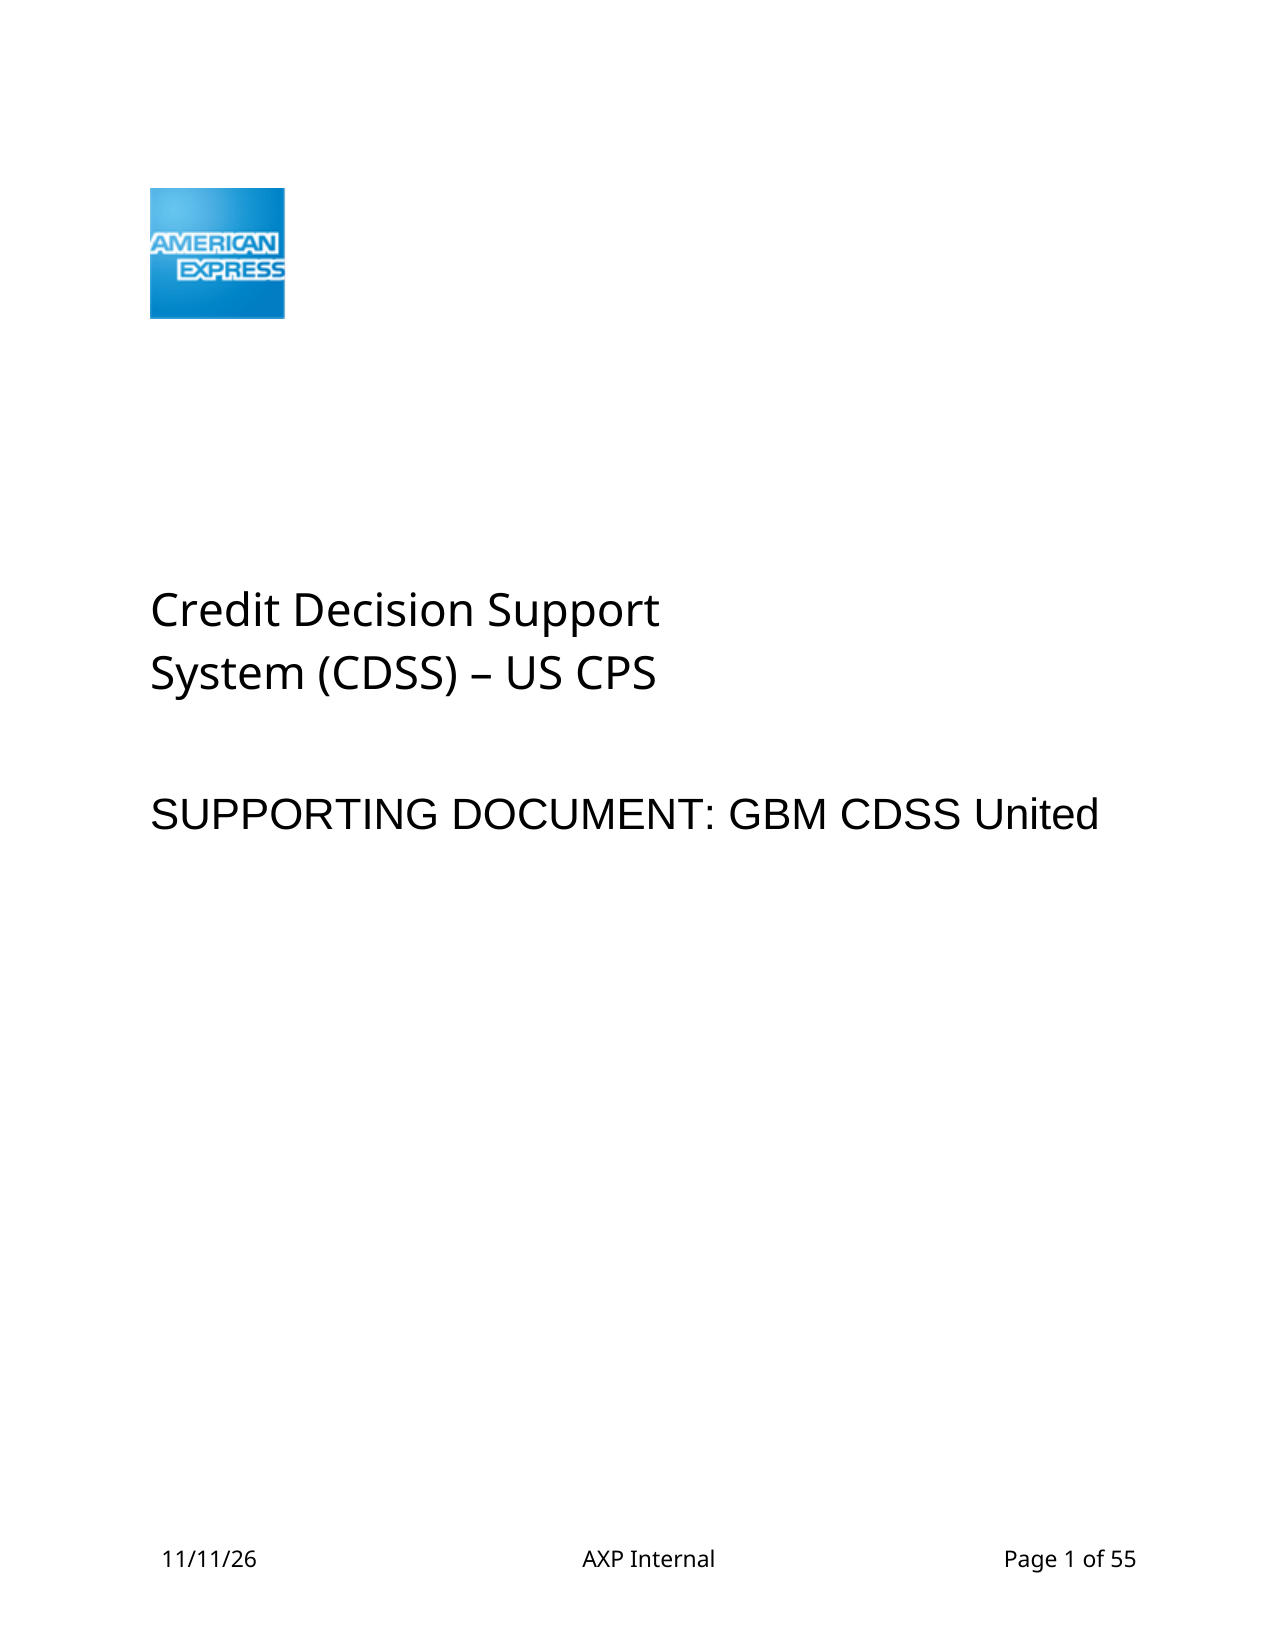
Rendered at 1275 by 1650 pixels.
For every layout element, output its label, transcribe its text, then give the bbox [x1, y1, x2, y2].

title System (CDSS) – US CPS [150, 640, 1125, 702]
title SUPPORTING DOCUMENT: GBM CDSS United [150, 789, 1125, 839]
title Credit Decision Support [150, 578, 1125, 640]
